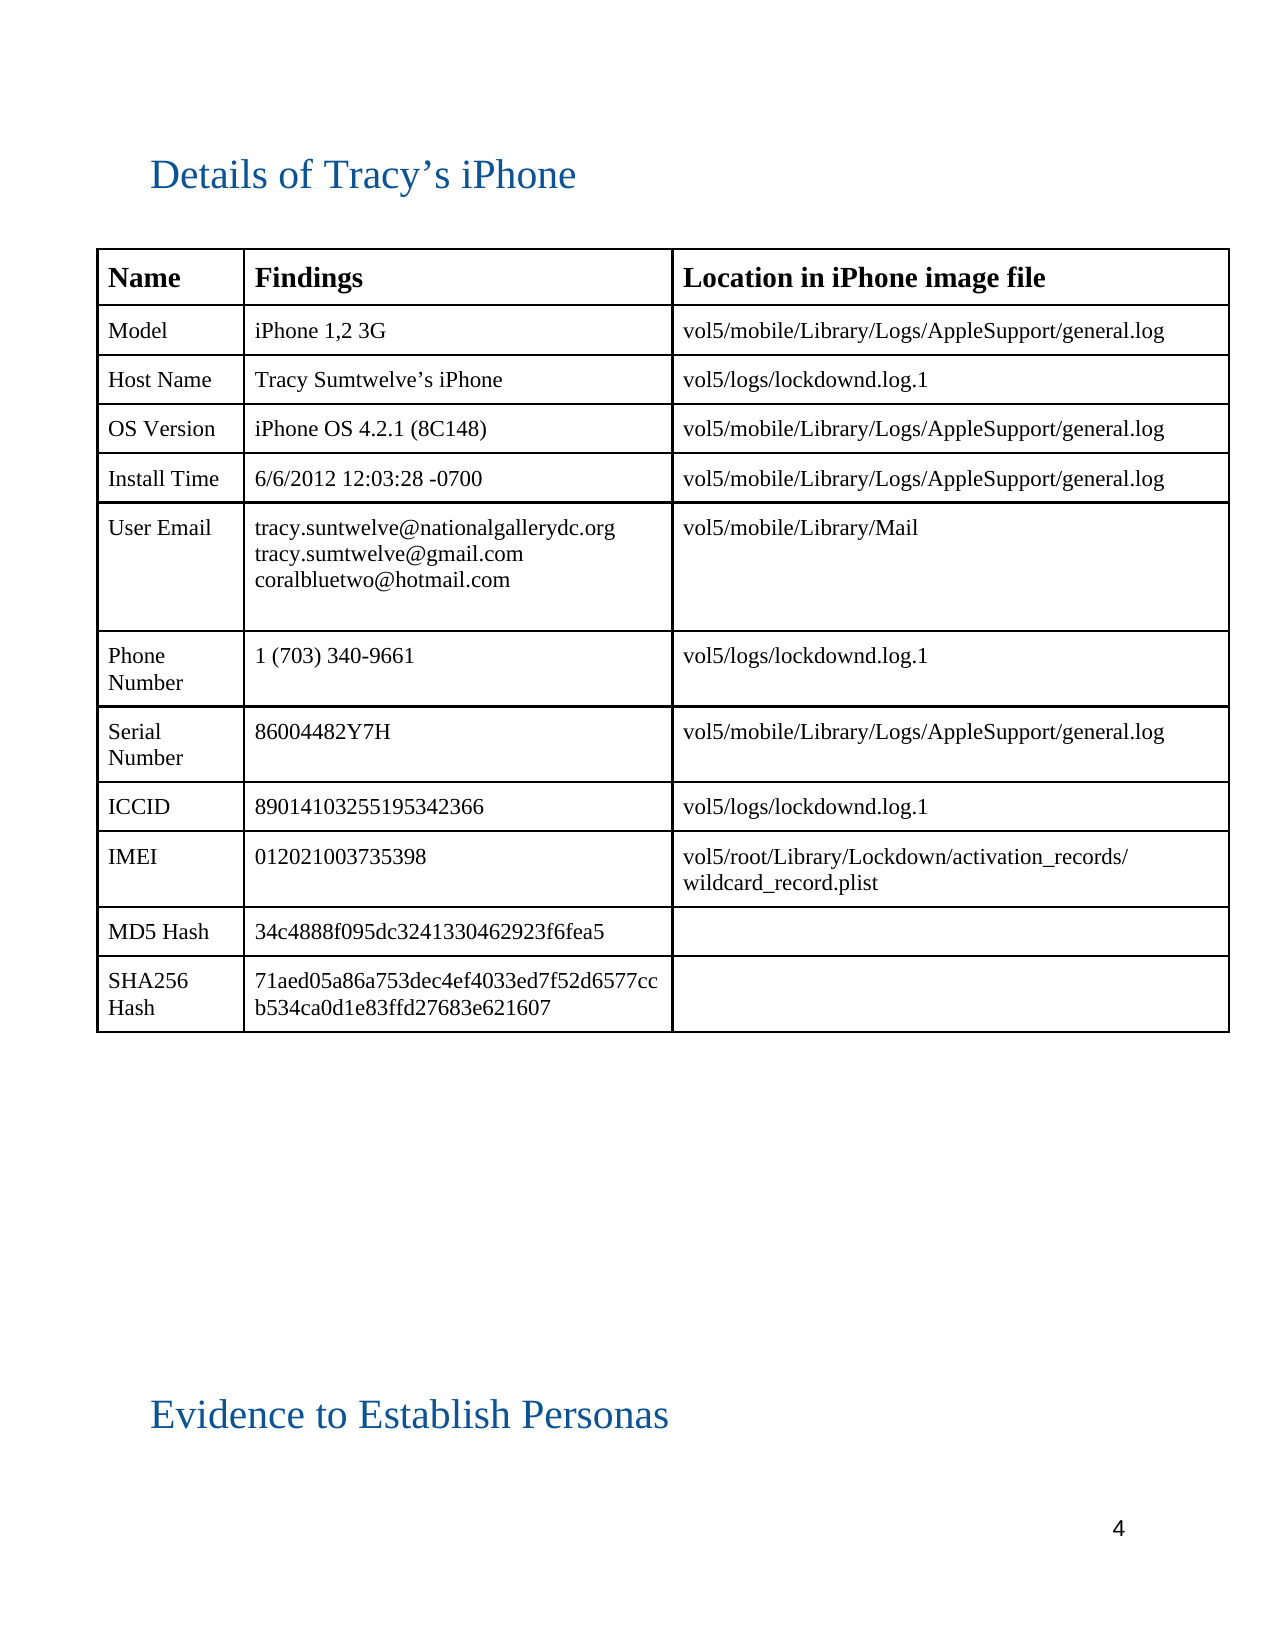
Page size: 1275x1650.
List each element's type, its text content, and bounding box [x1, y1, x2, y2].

table_header Findings [245, 250, 671, 304]
table_cell SHA256 Hash [99, 957, 243, 1031]
table_cell Phone Number [99, 632, 243, 705]
table_cell MD5 Hash [99, 908, 243, 955]
table_cell ICCID [99, 783, 243, 830]
subtitle Evidence to Establish Personas [150, 1390, 1125, 1438]
table_cell vol5/logs/lockdownd.log.1 [674, 632, 1228, 705]
table_cell 89014103255195342366 [245, 783, 671, 830]
table_cell Tracy Sumtwelve’s iPhone [245, 356, 671, 403]
table_cell vol5/logs/lockdownd.log.1 [674, 783, 1228, 830]
table_cell [674, 957, 1228, 1031]
table_cell Host Name [99, 356, 243, 403]
table_cell tracy.suntwelve@nationalgallerydc.org tracy.sumtwelve@gmail.com coralbluetwo@hotmail.com [245, 504, 671, 630]
table_cell IMEI [99, 832, 243, 906]
table_cell OS Version [99, 405, 243, 452]
table_cell vol5/mobile/Library/Logs/AppleSupport/general.log [674, 405, 1228, 452]
table_cell vol5/mobile/Library/Logs/AppleSupport/general.log [674, 708, 1228, 781]
table_cell 34c4888f095dc3241330462923f6fea5 [245, 908, 671, 955]
table_cell vol5/mobile/Library/Logs/AppleSupport/general.log [674, 306, 1228, 353]
table_cell vol5/mobile/Library/Logs/AppleSupport/general.log [674, 454, 1228, 501]
table_cell [674, 908, 1228, 955]
table_cell vol5/root/Library/Lockdown/activation_records/wildcard_record.plist [674, 832, 1228, 906]
table_header Name [99, 250, 243, 304]
table_cell 71aed05a86a753dec4ef4033ed7f52d6577ccb534ca0d1e83ffd27683e621607 [245, 957, 671, 1031]
table_cell Serial Number [99, 708, 243, 781]
table_cell 6/6/2012 12:03:28 -0700 [245, 454, 671, 501]
table_cell 86004482Y7H [245, 708, 671, 781]
table_cell Model [99, 306, 243, 353]
table_cell vol5/logs/lockdownd.log.1 [674, 356, 1228, 403]
table_cell Install Time [99, 454, 243, 501]
table_header Location in iPhone image file [674, 250, 1228, 304]
table_cell 1 (703) 340-9661 [245, 632, 671, 705]
table_cell 012021003735398 [245, 832, 671, 906]
table_cell iPhone OS 4.2.1 (8C148) [245, 405, 671, 452]
table_cell iPhone 1,2 3G [245, 306, 671, 353]
subtitle Details of Tracy’s iPhone [150, 150, 1125, 198]
table_cell User Email [99, 504, 243, 630]
table_cell vol5/mobile/Library/Mail [674, 504, 1228, 630]
